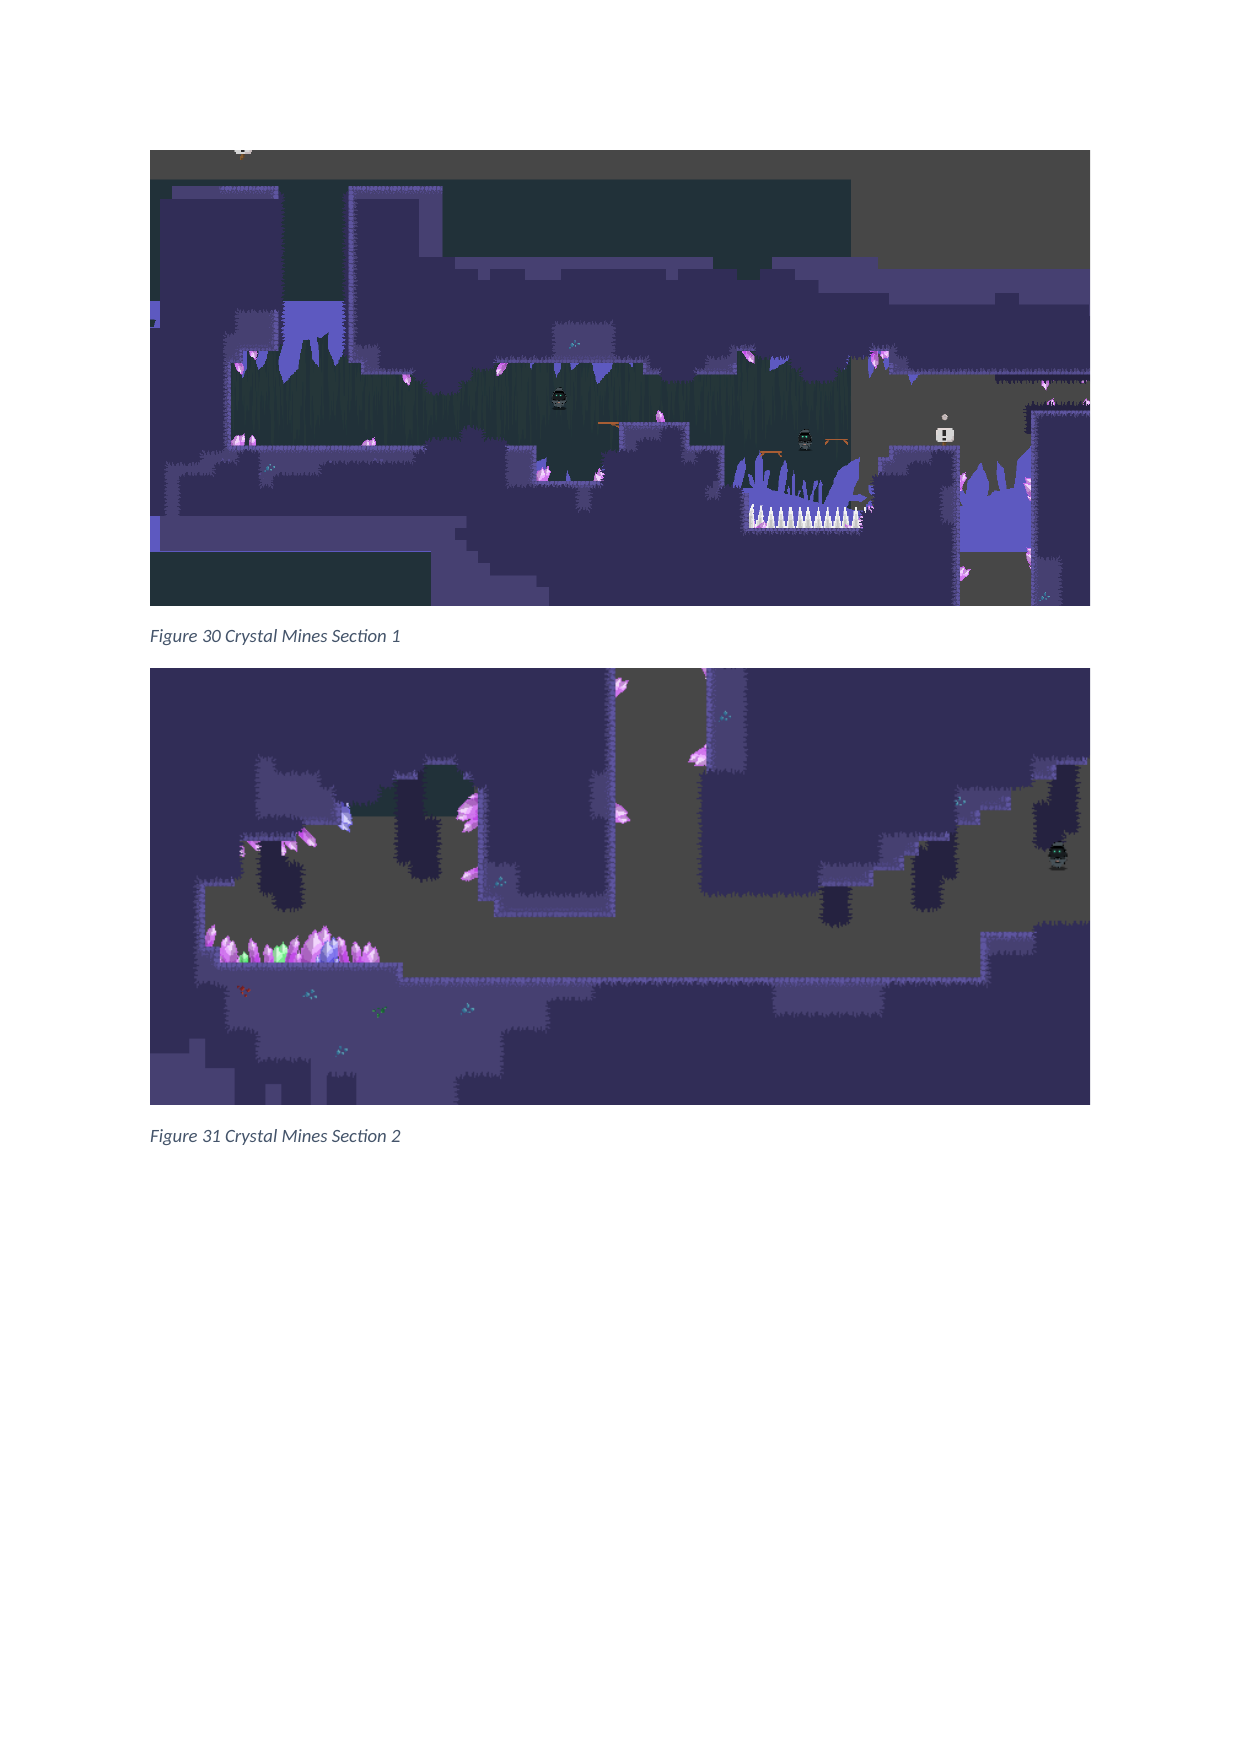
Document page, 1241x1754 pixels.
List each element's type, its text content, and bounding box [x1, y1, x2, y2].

picture [150, 668, 1091, 1105]
picture [150, 150, 1091, 606]
